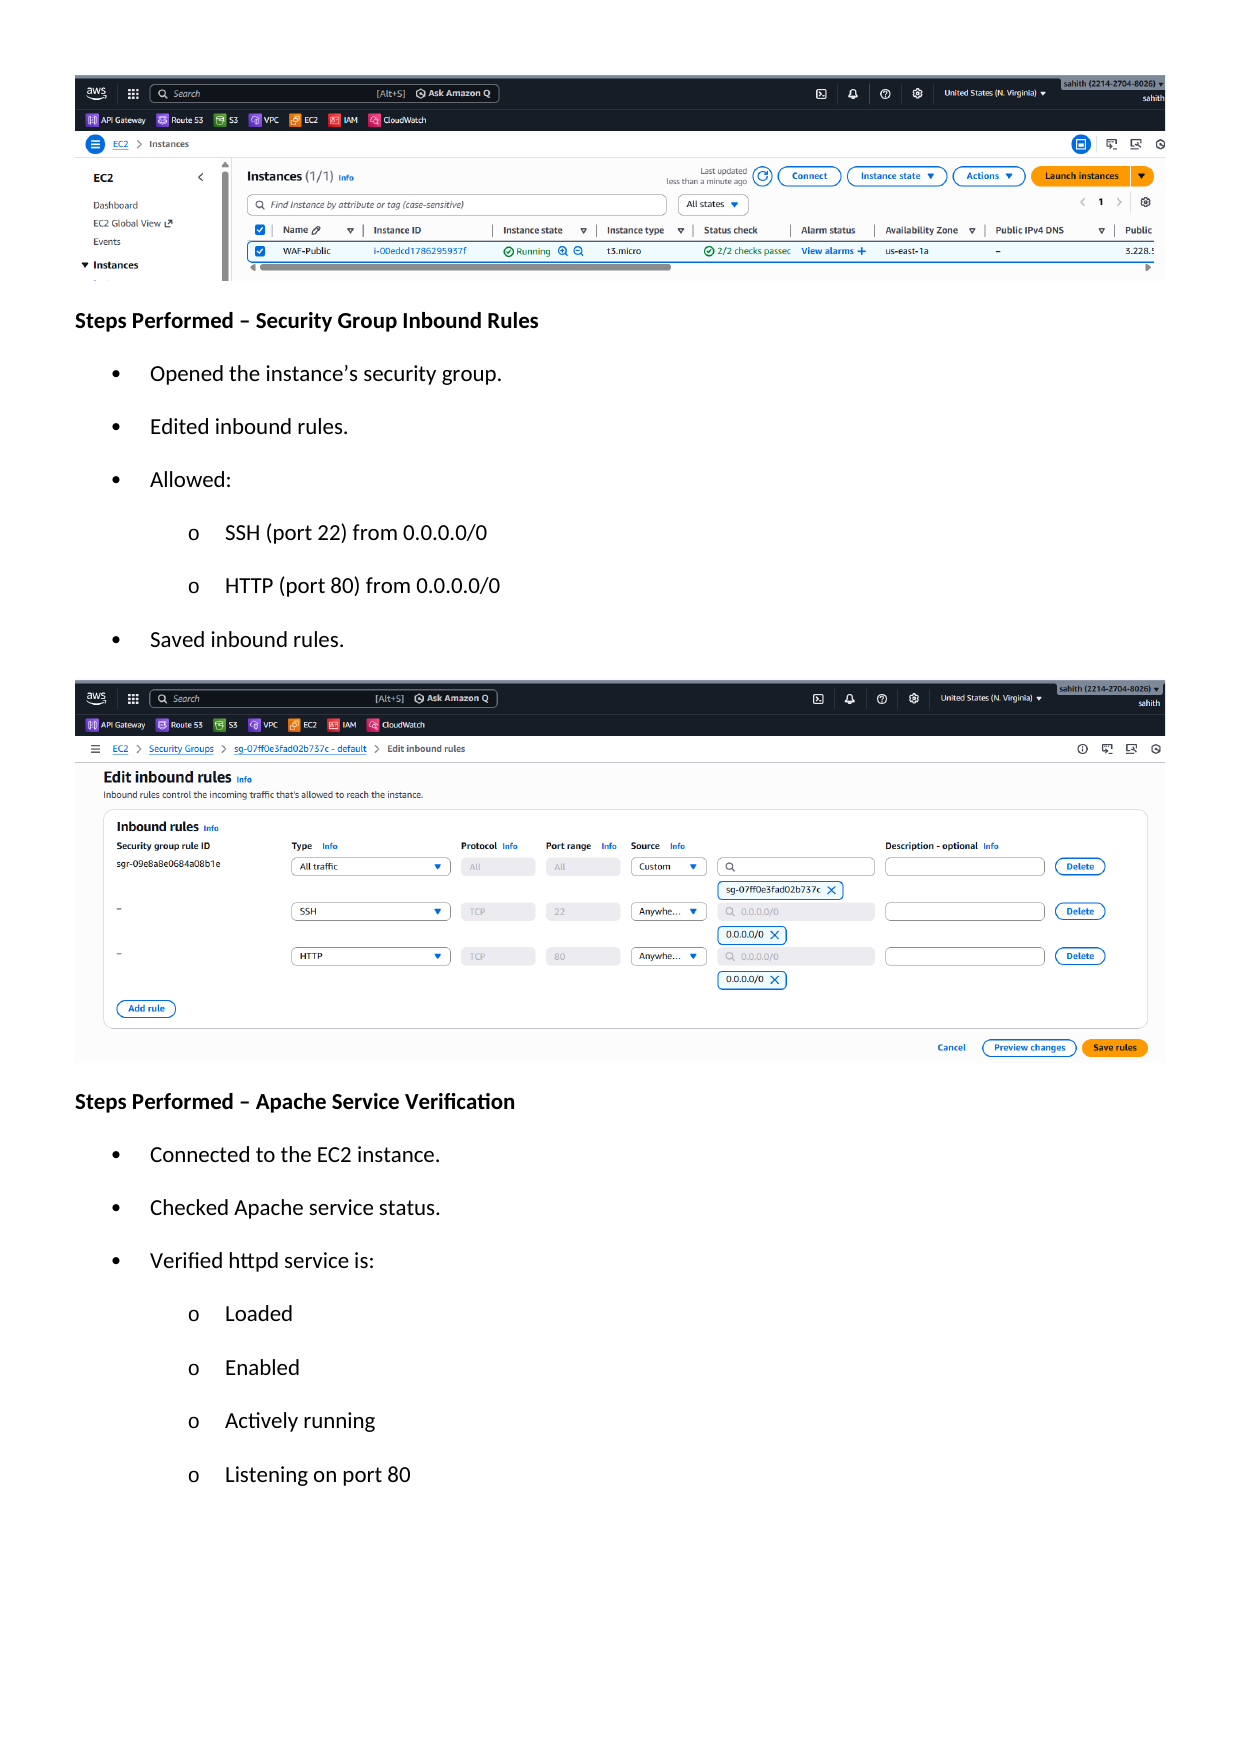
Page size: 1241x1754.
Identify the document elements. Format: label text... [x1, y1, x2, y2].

list Listening on port 80 [187, 1460, 1165, 1489]
picture [75, 678, 1166, 1063]
list Verified httpd service is: [112, 1246, 1165, 1274]
list Allowed: [112, 465, 1165, 493]
list Actively running [187, 1407, 1165, 1435]
list Connected to the EC2 instance. [112, 1140, 1165, 1168]
list Enabled [187, 1353, 1165, 1381]
picture [75, 75, 1166, 281]
list HTTP (port 80) from 0.0.0.0/0 [187, 572, 1165, 600]
list Checked Apache service status. [112, 1193, 1165, 1221]
list SSH (port 22) from 0.0.0.0/0 [187, 518, 1165, 547]
list Opened the instance’s security group. [112, 359, 1165, 387]
text Steps Performed – Apache Service Verification [75, 1087, 1165, 1115]
list Loaded [187, 1299, 1165, 1328]
text Steps Performed – Security Group Inbound Rules [75, 306, 1165, 334]
list Saved inbound rules. [112, 625, 1165, 653]
list Edited inbound rules. [112, 412, 1165, 440]
